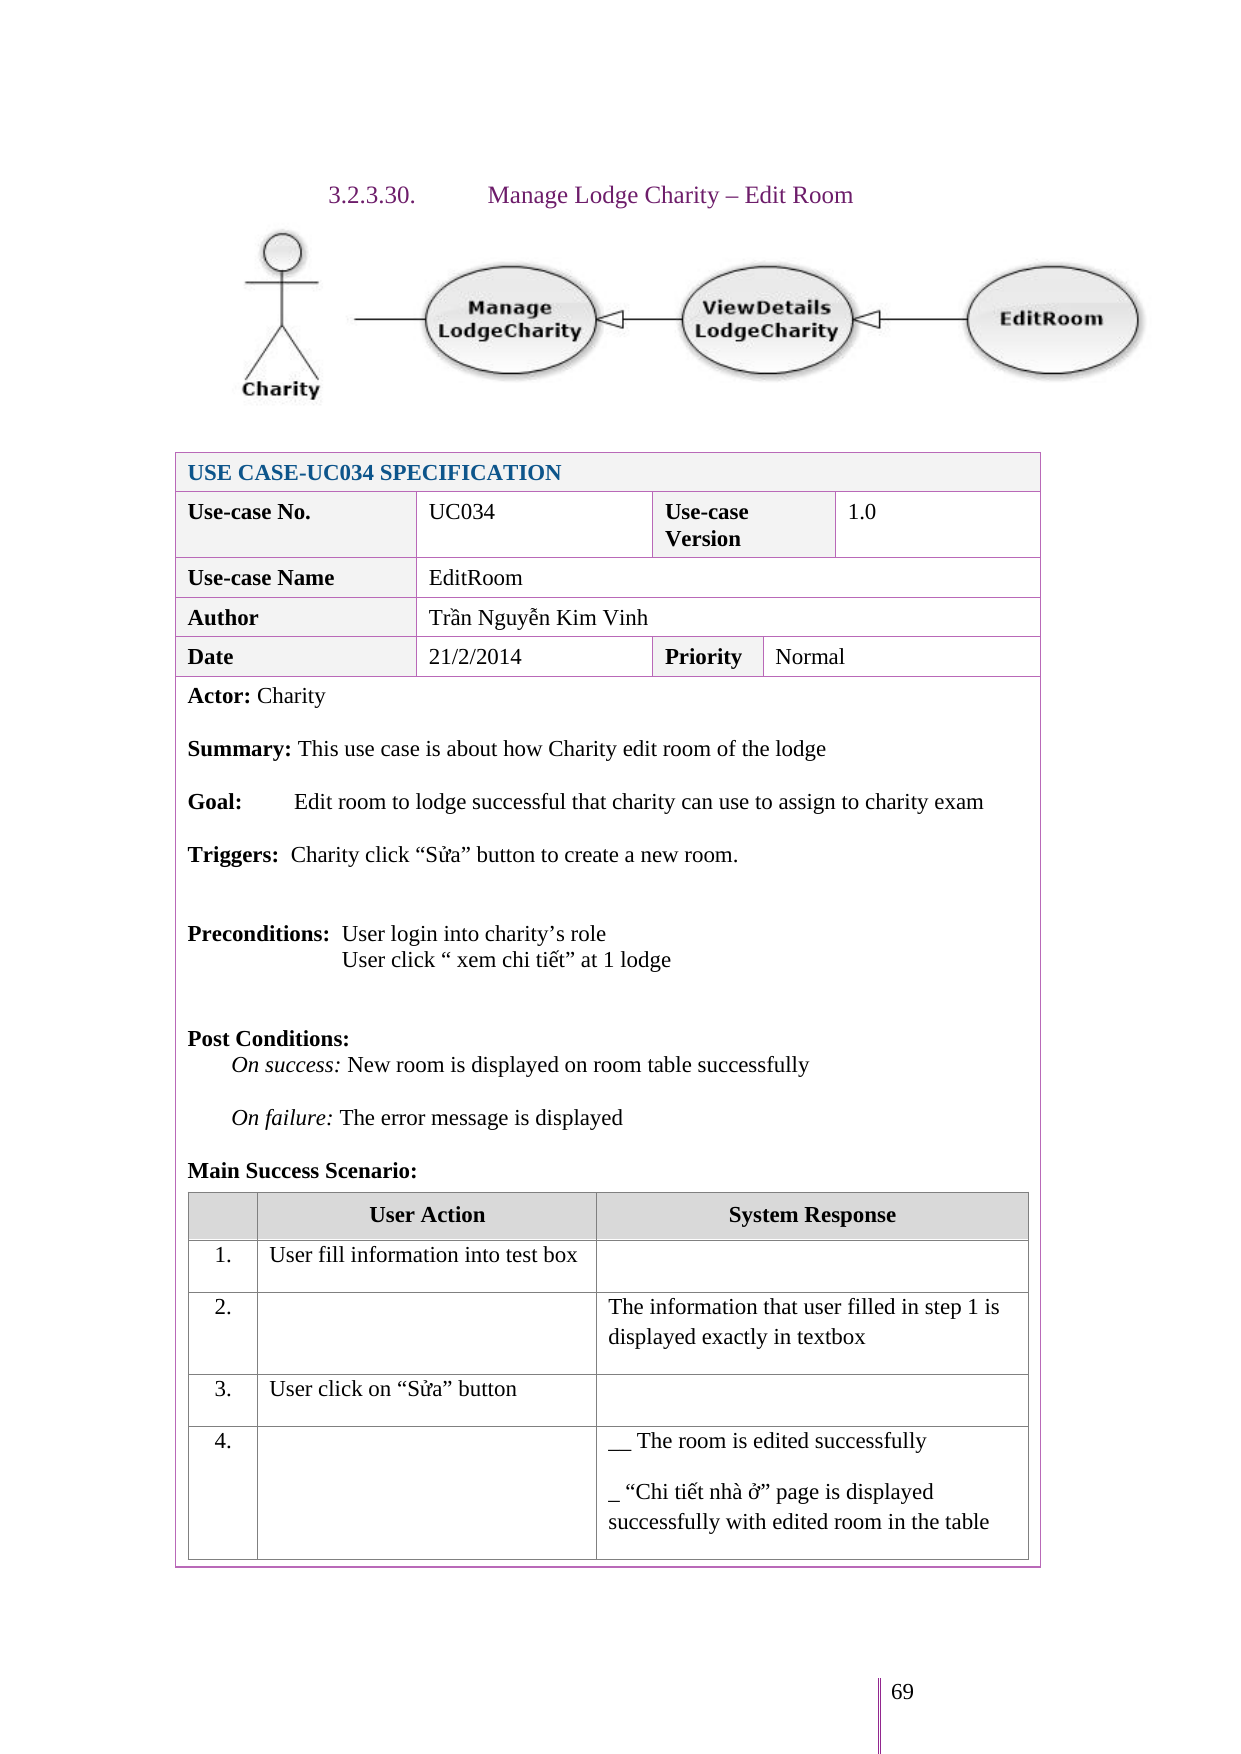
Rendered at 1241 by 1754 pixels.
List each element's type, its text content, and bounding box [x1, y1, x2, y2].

table_cell 21/2/2014 [417, 637, 652, 676]
table_cell Author [176, 598, 416, 636]
table_header USE CASE-UC034 SPECIFICATION [176, 453, 1040, 491]
table_cell UC034 [417, 492, 652, 557]
table_cell Date [176, 637, 416, 676]
table_cell 1.0 [836, 492, 1040, 557]
table_cell Use-case Version [653, 492, 835, 557]
table_cell Use-case Name [176, 558, 416, 597]
table_cell Trần Nguyễn Kim Vinh [417, 598, 1040, 636]
table_cell EditRoom [417, 558, 1040, 597]
subtitle Manage Lodge Charity – Edit Room [328, 180, 1053, 209]
table_cell Normal [764, 637, 1040, 676]
table_cell Priority [653, 637, 763, 676]
picture [187, 213, 1160, 427]
table_cell Use-case No. [176, 492, 416, 557]
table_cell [176, 677, 1040, 1566]
